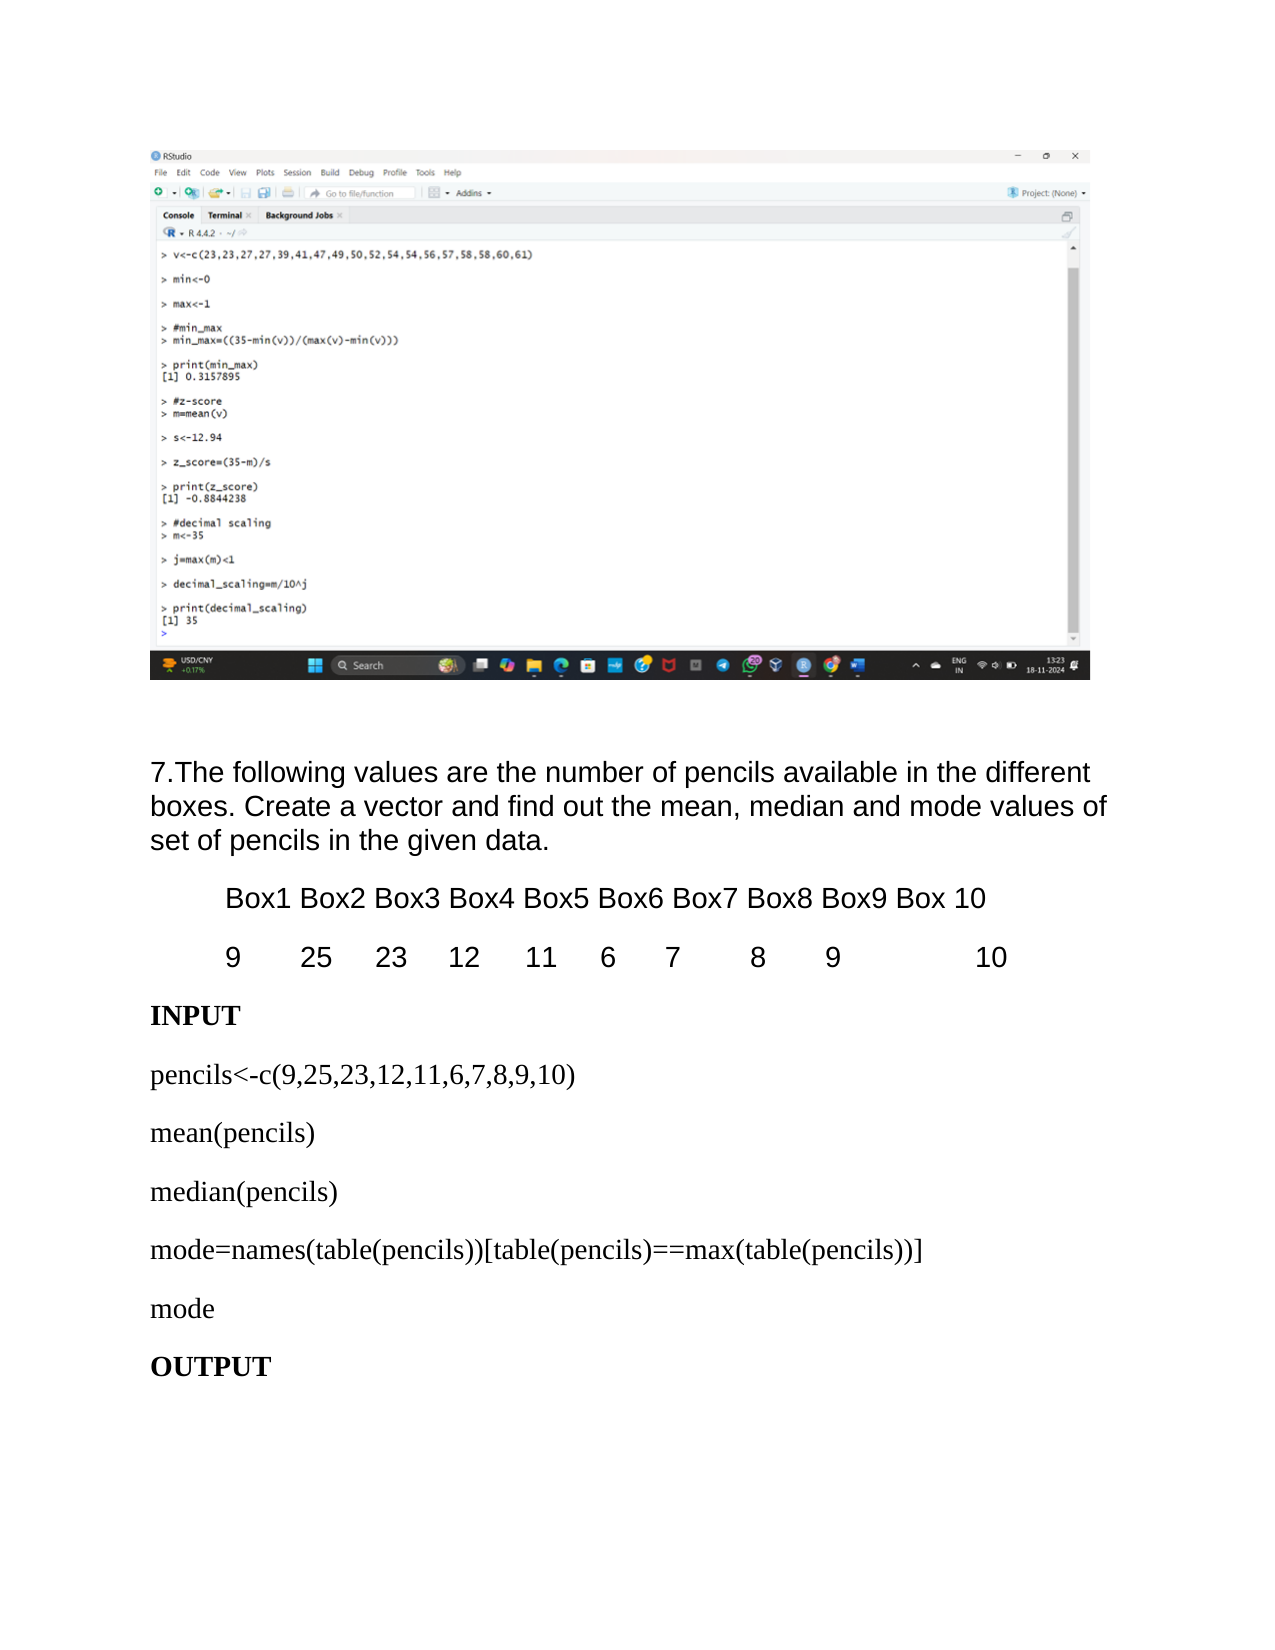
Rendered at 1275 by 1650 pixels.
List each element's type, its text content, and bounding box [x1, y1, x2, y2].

text OUTPUT [150, 1349, 1125, 1383]
text mode=names(table(pencils))[table(pencils)==max(table(pencils))] [150, 1232, 1125, 1266]
picture [150, 150, 1091, 680]
text mode [150, 1291, 1125, 1324]
text mean(pencils) [150, 1115, 1125, 1149]
text 9 25 23 12 11 6 7 8 9 10 [225, 940, 1125, 973]
text 7.The following values are the number of pencils available in the different boxes. Create a vector and find out the mean, median and mode values of set of pencils in the given data. [150, 756, 1125, 856]
text pencils<-c(9,25,23,12,11,6,7,8,9,10) [150, 1057, 1125, 1090]
text median(pencils) [150, 1174, 1125, 1207]
text INPUT [150, 998, 1125, 1032]
text Box1 Box2 Box3 Box4 Box5 Box6 Box7 Box8 Box9 Box 10 [225, 881, 1125, 915]
